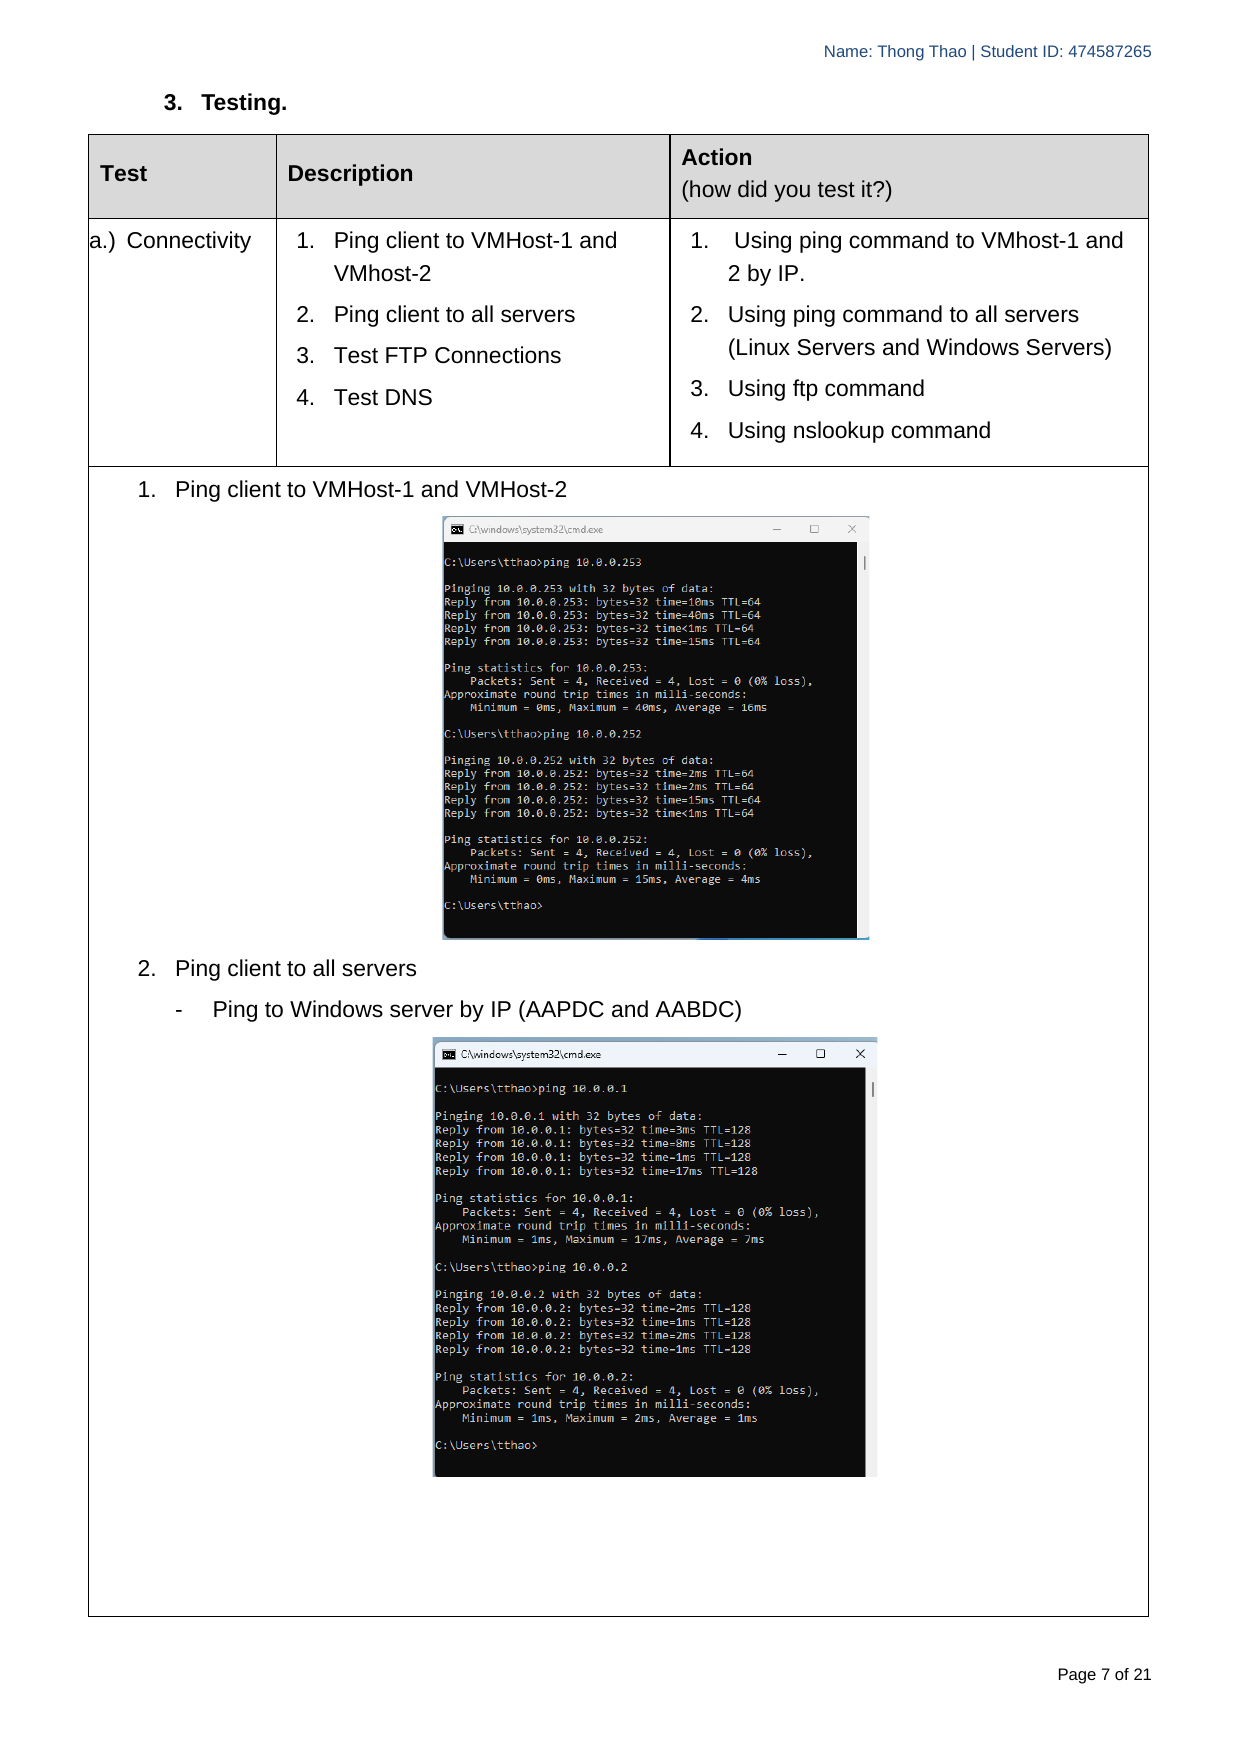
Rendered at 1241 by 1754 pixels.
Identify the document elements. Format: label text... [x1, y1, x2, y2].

list Testing. [164, 89, 1152, 115]
picture [432, 1037, 878, 1477]
picture [442, 516, 870, 940]
table_cell Connectivity [89, 219, 276, 466]
table_cell Using ping command to VMhost-1 and 2 by IP. Using ping command to all servers (Linux Servers and Windows Servers) Using ftp command Using nslookup command [671, 219, 1148, 466]
table_cell Ping client to VMHost-1 and VMhost-2 Ping client to all servers Test FTP Connections Test DNS [277, 219, 669, 466]
table_header Test [89, 135, 276, 218]
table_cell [89, 467, 1148, 1616]
table_header Description [277, 135, 669, 218]
table_header Action (how did you test it?) [671, 135, 1148, 218]
